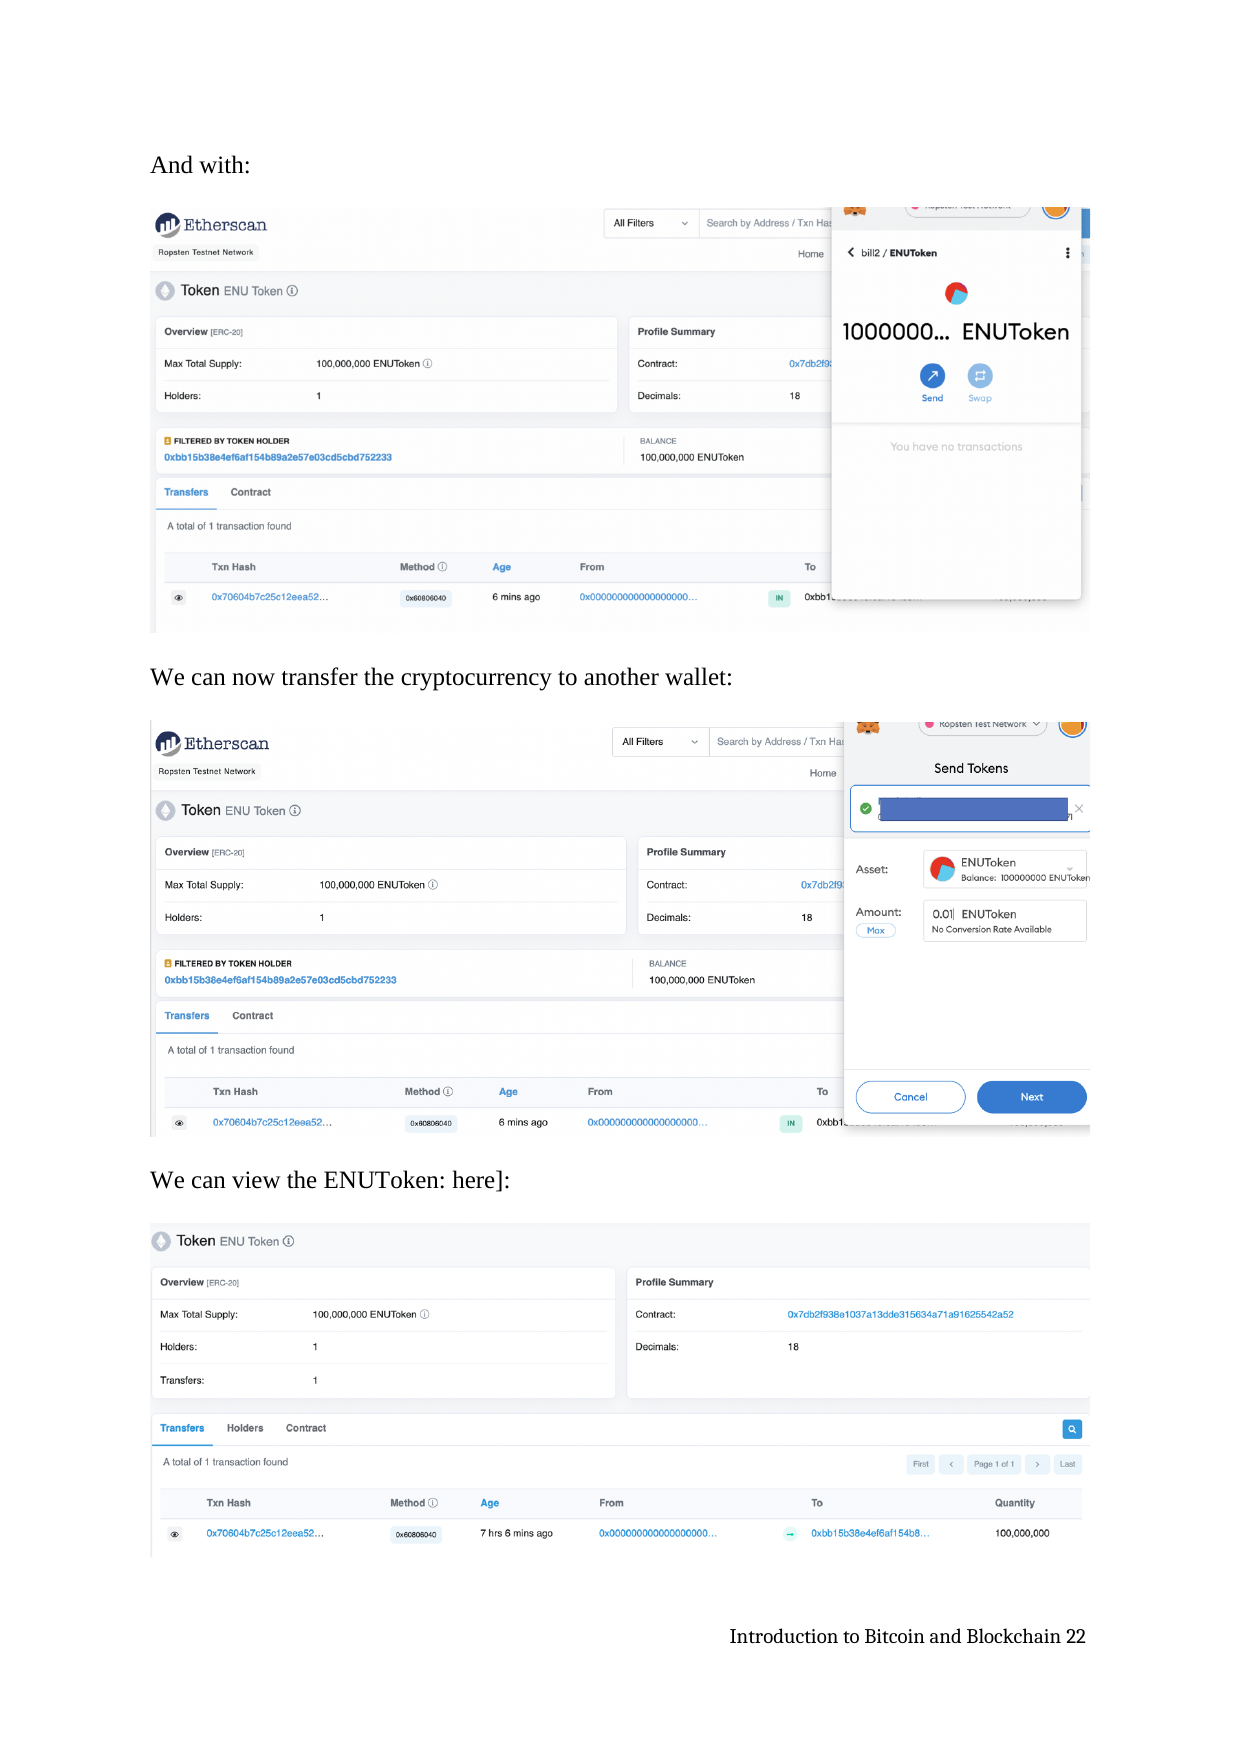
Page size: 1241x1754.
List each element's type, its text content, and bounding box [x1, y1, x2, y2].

picture [150, 207, 1091, 633]
picture [150, 720, 1091, 1137]
text And with: [150, 150, 1090, 179]
text We can view the ENUToken: here]: [150, 1165, 1090, 1194]
text We can now transfer the cryptocurrency to another wallet: [150, 662, 1090, 691]
picture [150, 1223, 1091, 1557]
